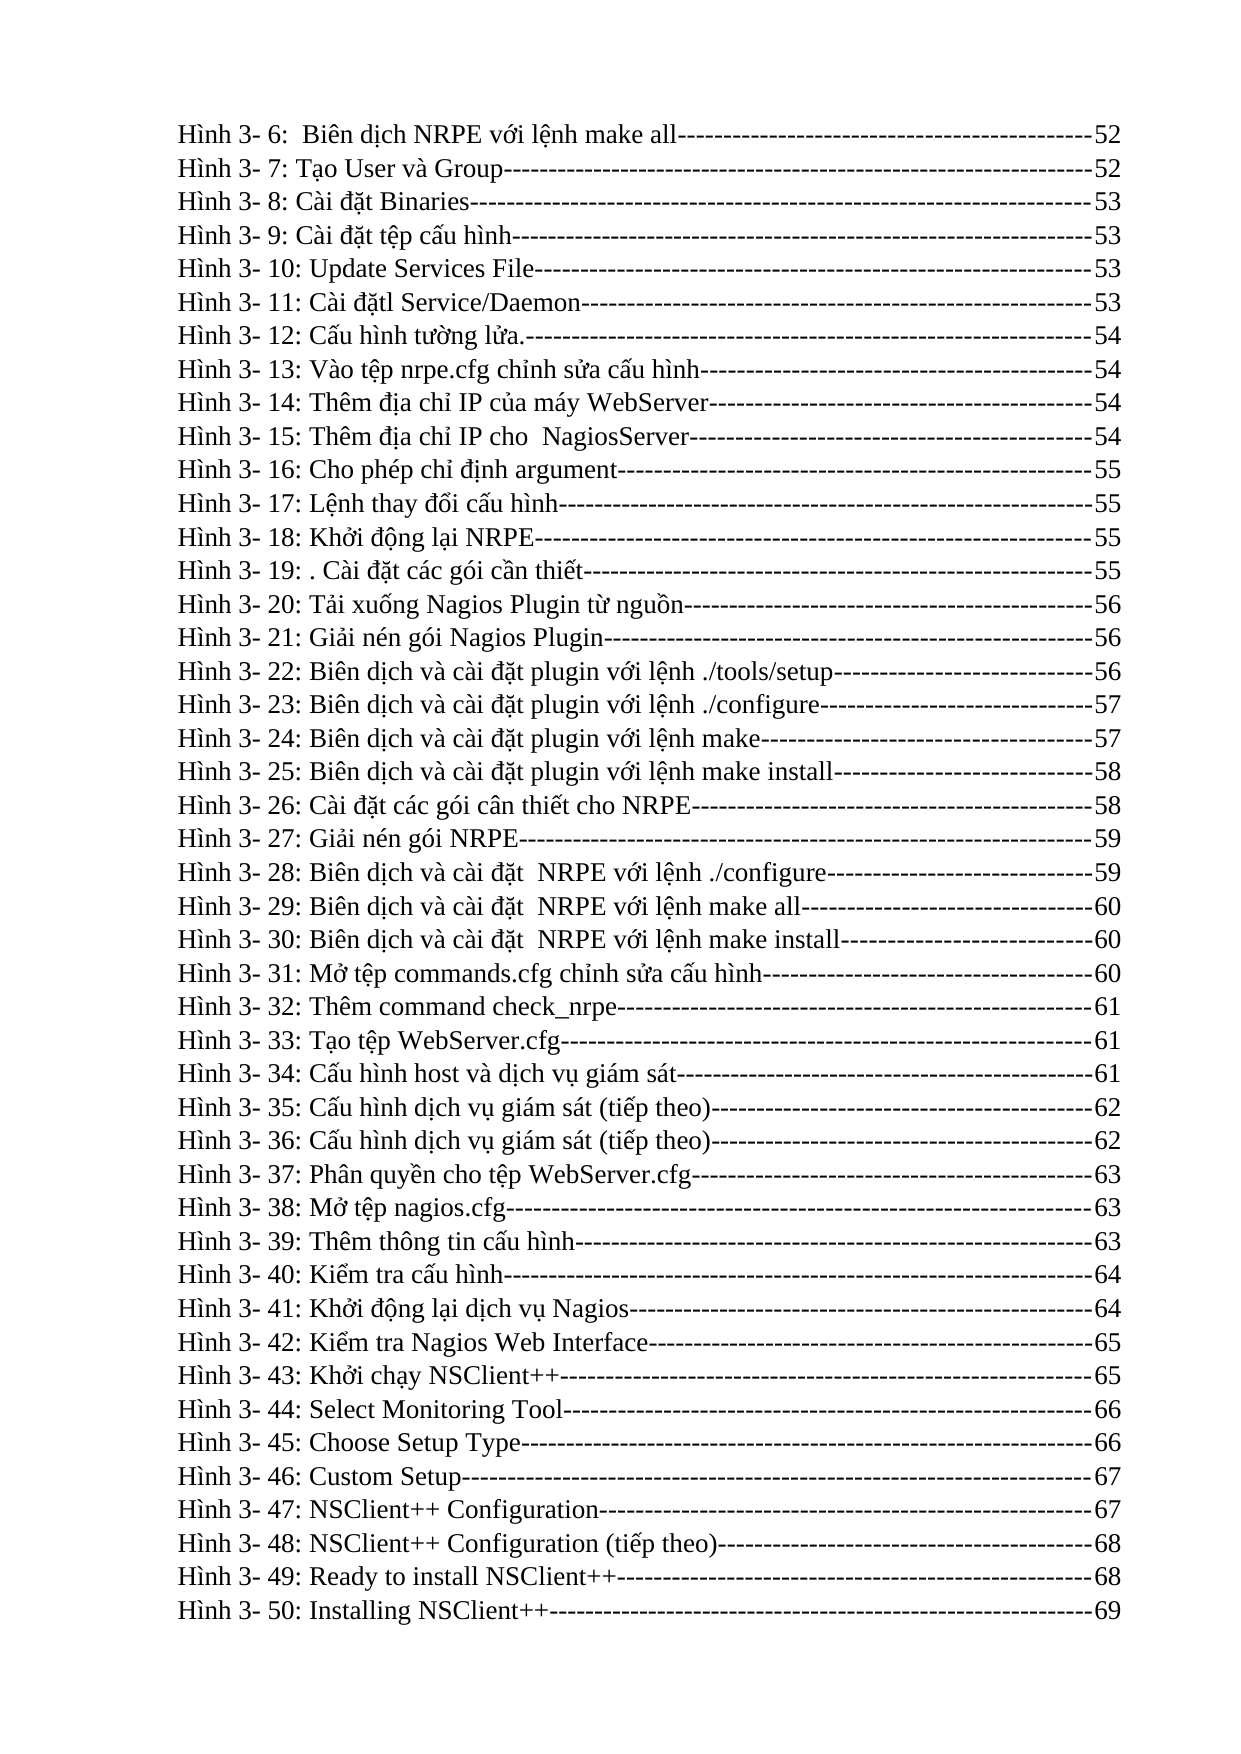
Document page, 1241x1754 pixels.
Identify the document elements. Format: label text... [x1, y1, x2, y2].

text Hình 3- 47: NSClient++ Configuration 67 [177, 1493, 1122, 1524]
text Hình 3- 39: Thêm thông tin cấu hình 63 [177, 1225, 1122, 1256]
text Hình 3- 13: Vào tệp nrpe.cfg chỉnh sửa cấu hình 54 [177, 353, 1122, 384]
text Hình 3- 49: Ready to install NSClient++ 68 [177, 1560, 1122, 1592]
text Hình 3- 41: Khởi động lại dịch vụ Nagios 64 [177, 1292, 1122, 1323]
text Hình 3- 27: Giải nén gói NRPE 59 [177, 822, 1122, 854]
text Hình 3- 37: Phân quyền cho tệp WebServer.cfg 63 [177, 1158, 1122, 1189]
text Hình 3- 35: Cấu hình dịch vụ giám sát (tiếp theo) 62 [177, 1091, 1122, 1122]
text Hình 3- 46: Custom Setup 67 [177, 1460, 1122, 1491]
text Hình 3- 18: Khởi động lại NRPE 55 [177, 521, 1122, 552]
text Hình 3- 29: Biên dịch và cài đặt NRPE với lệnh make all 60 [177, 889, 1122, 921]
text Hình 3- 28: Biên dịch và cài đặt NRPE với lệnh ./configure 59 [177, 856, 1122, 887]
text Hình 3- 25: Biên dịch và cài đặt plugin với lệnh make install 58 [177, 755, 1122, 787]
text Hình 3- 21: Giải nén gói Nagios Plugin 56 [177, 621, 1122, 652]
text Hình 3- 32: Thêm command check_nrpe 61 [177, 990, 1122, 1021]
text Hình 3- 50: Installing NSClient++ 69 [177, 1594, 1122, 1625]
text Hình 3- 12: Cấu hình tường lửa. 54 [177, 319, 1122, 351]
text Hình 3- 45: Choose Setup Type 66 [177, 1426, 1122, 1457]
text Hình 3- 6: Biên dịch NRPE với lệnh make all 52 [177, 118, 1122, 149]
text Hình 3- 33: Tạo tệp WebServer.cfg 61 [177, 1024, 1122, 1055]
text Hình 3- 17: Lệnh thay đổi cấu hình 55 [177, 487, 1122, 518]
text Hình 3- 20: Tải xuống Nagios Plugin từ nguồn 56 [177, 588, 1122, 619]
text Hình 3- 26: Cài đặt các gói cân thiết cho NRPE 58 [177, 789, 1122, 820]
text Hình 3- 7: Tạo User và Group 52 [177, 152, 1122, 183]
text Hình 3- 9: Cài đặt tệp cấu hình 53 [177, 219, 1122, 250]
text Hình 3- 24: Biên dịch và cài đặt plugin với lệnh make 57 [177, 722, 1122, 753]
text Hình 3- 31: Mở tệp commands.cfg chỉnh sửa cấu hình 60 [177, 957, 1122, 988]
text Hình 3- 44: Select Monitoring Tool 66 [177, 1393, 1122, 1424]
text Hình 3- 15: Thêm địa chỉ IP cho NagiosServer 54 [177, 420, 1122, 451]
text Hình 3- 43: Khởi chạy NSClient++ 65 [177, 1359, 1122, 1390]
text Hình 3- 48: NSClient++ Configuration (tiếp theo) 68 [177, 1527, 1122, 1558]
text Hình 3- 11: Cài đặtl Service/Daemon 53 [177, 286, 1122, 317]
text Hình 3- 23: Biên dịch và cài đặt plugin với lệnh ./configure 57 [177, 688, 1122, 719]
text Hình 3- 19: . Cài đặt các gói cần thiết 55 [177, 554, 1122, 585]
text Hình 3- 16: Cho phép chỉ định argument 55 [177, 453, 1122, 485]
text Hình 3- 40: Kiểm tra cấu hình 64 [177, 1258, 1122, 1290]
text Hình 3- 38: Mở tệp nagios.cfg 63 [177, 1191, 1122, 1223]
text Hình 3- 14: Thêm địa chỉ IP của máy WebServer 54 [177, 386, 1122, 418]
text Hình 3- 36: Cấu hình dịch vụ giám sát (tiếp theo) 62 [177, 1124, 1122, 1156]
text Hình 3- 34: Cấu hình host và dịch vụ giám sát 61 [177, 1057, 1122, 1088]
text Hình 3- 8: Cài đặt Binaries 53 [177, 185, 1122, 216]
text Hình 3- 42: Kiểm tra Nagios Web Interface 65 [177, 1326, 1122, 1357]
text Hình 3- 30: Biên dịch và cài đặt NRPE với lệnh make install 60 [177, 923, 1122, 954]
text Hình 3- 10: Update Services File 53 [177, 252, 1122, 283]
text Hình 3- 22: Biên dịch và cài đặt plugin với lệnh ./tools/setup 56 [177, 655, 1122, 686]
